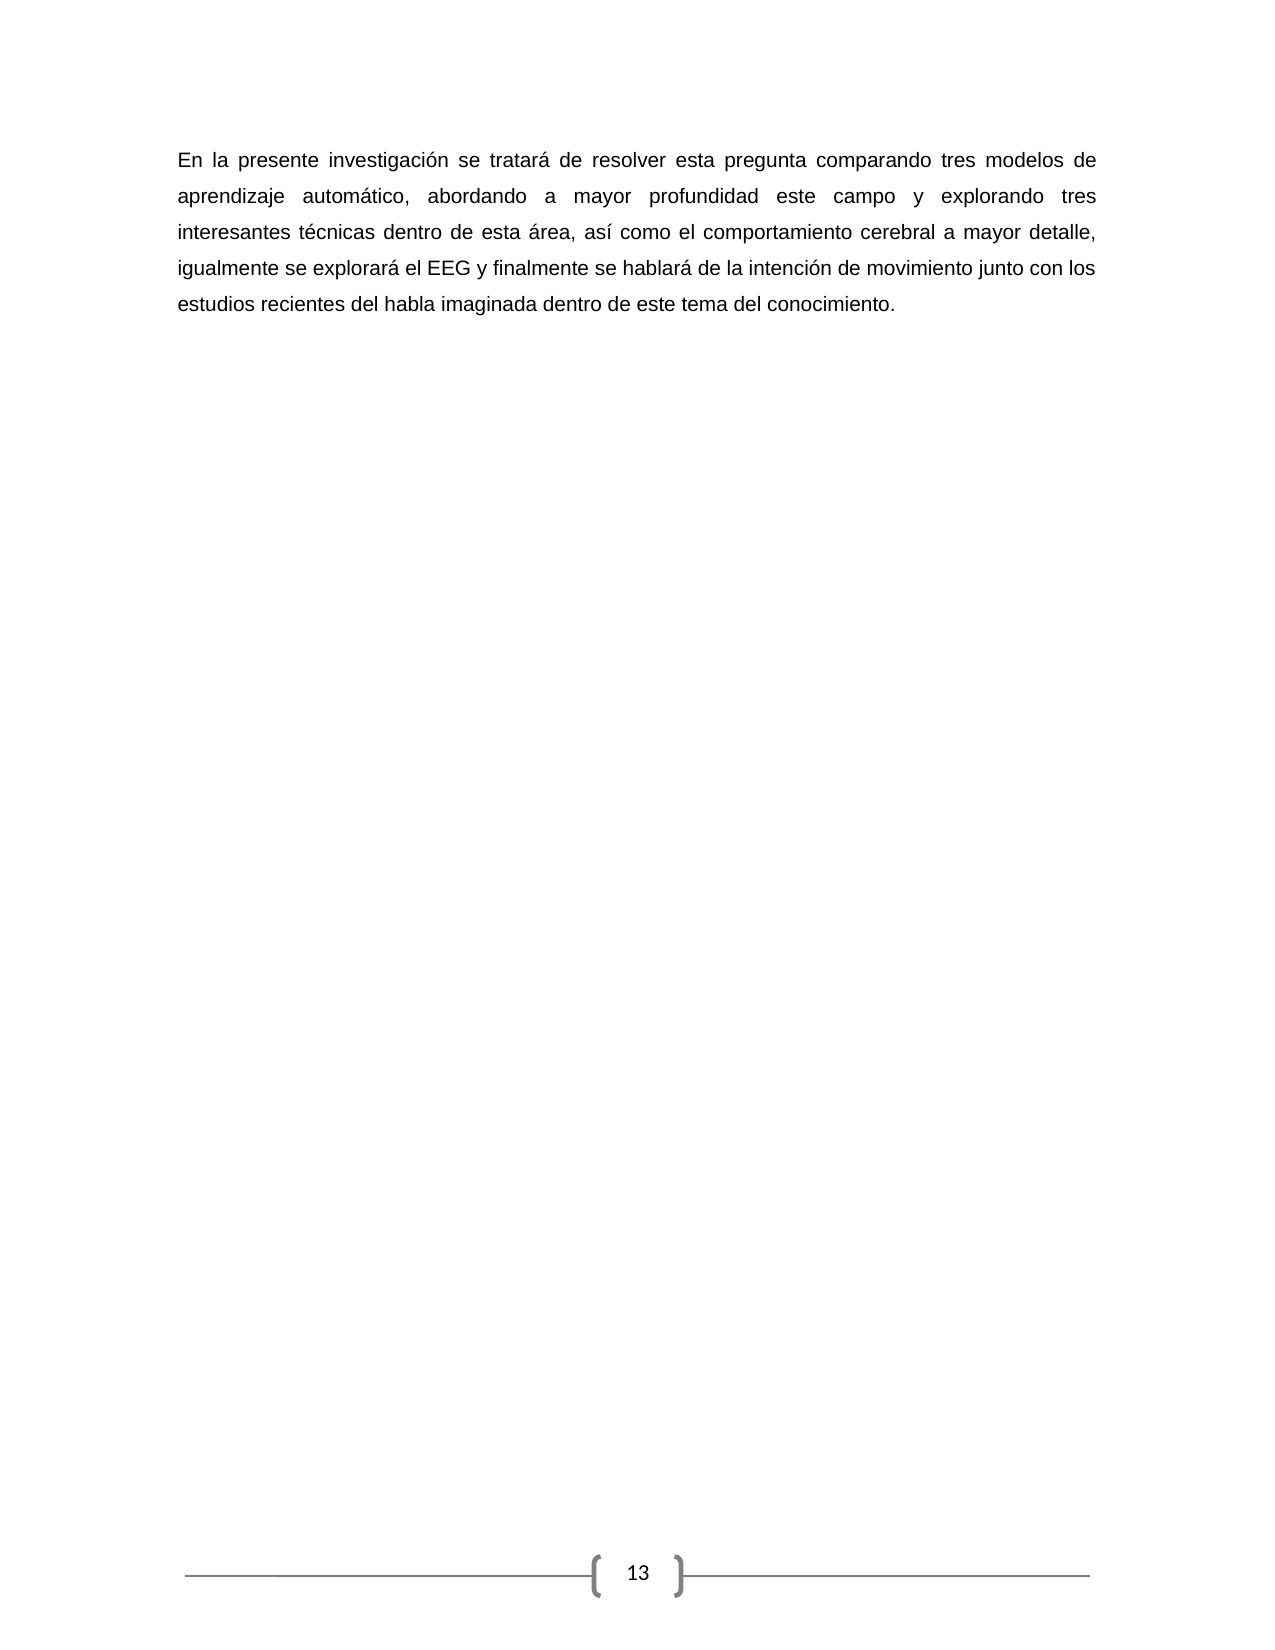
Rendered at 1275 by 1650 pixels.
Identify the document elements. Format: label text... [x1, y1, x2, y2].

text En la presente investigación se tratará de resolver esta pregunta comparando tres modelos de aprendizaje automático, abordando a mayor profundidad este campo y explorando tres interesantes técnicas dentro de esta área, así como el comportamiento cerebral a mayor detalle, igualmente se explorará el EEG y finalmente se hablará de la intención de movimiento junto con los estudios recientes del habla imaginada dentro de este tema del conocimiento. [177, 148, 1098, 315]
